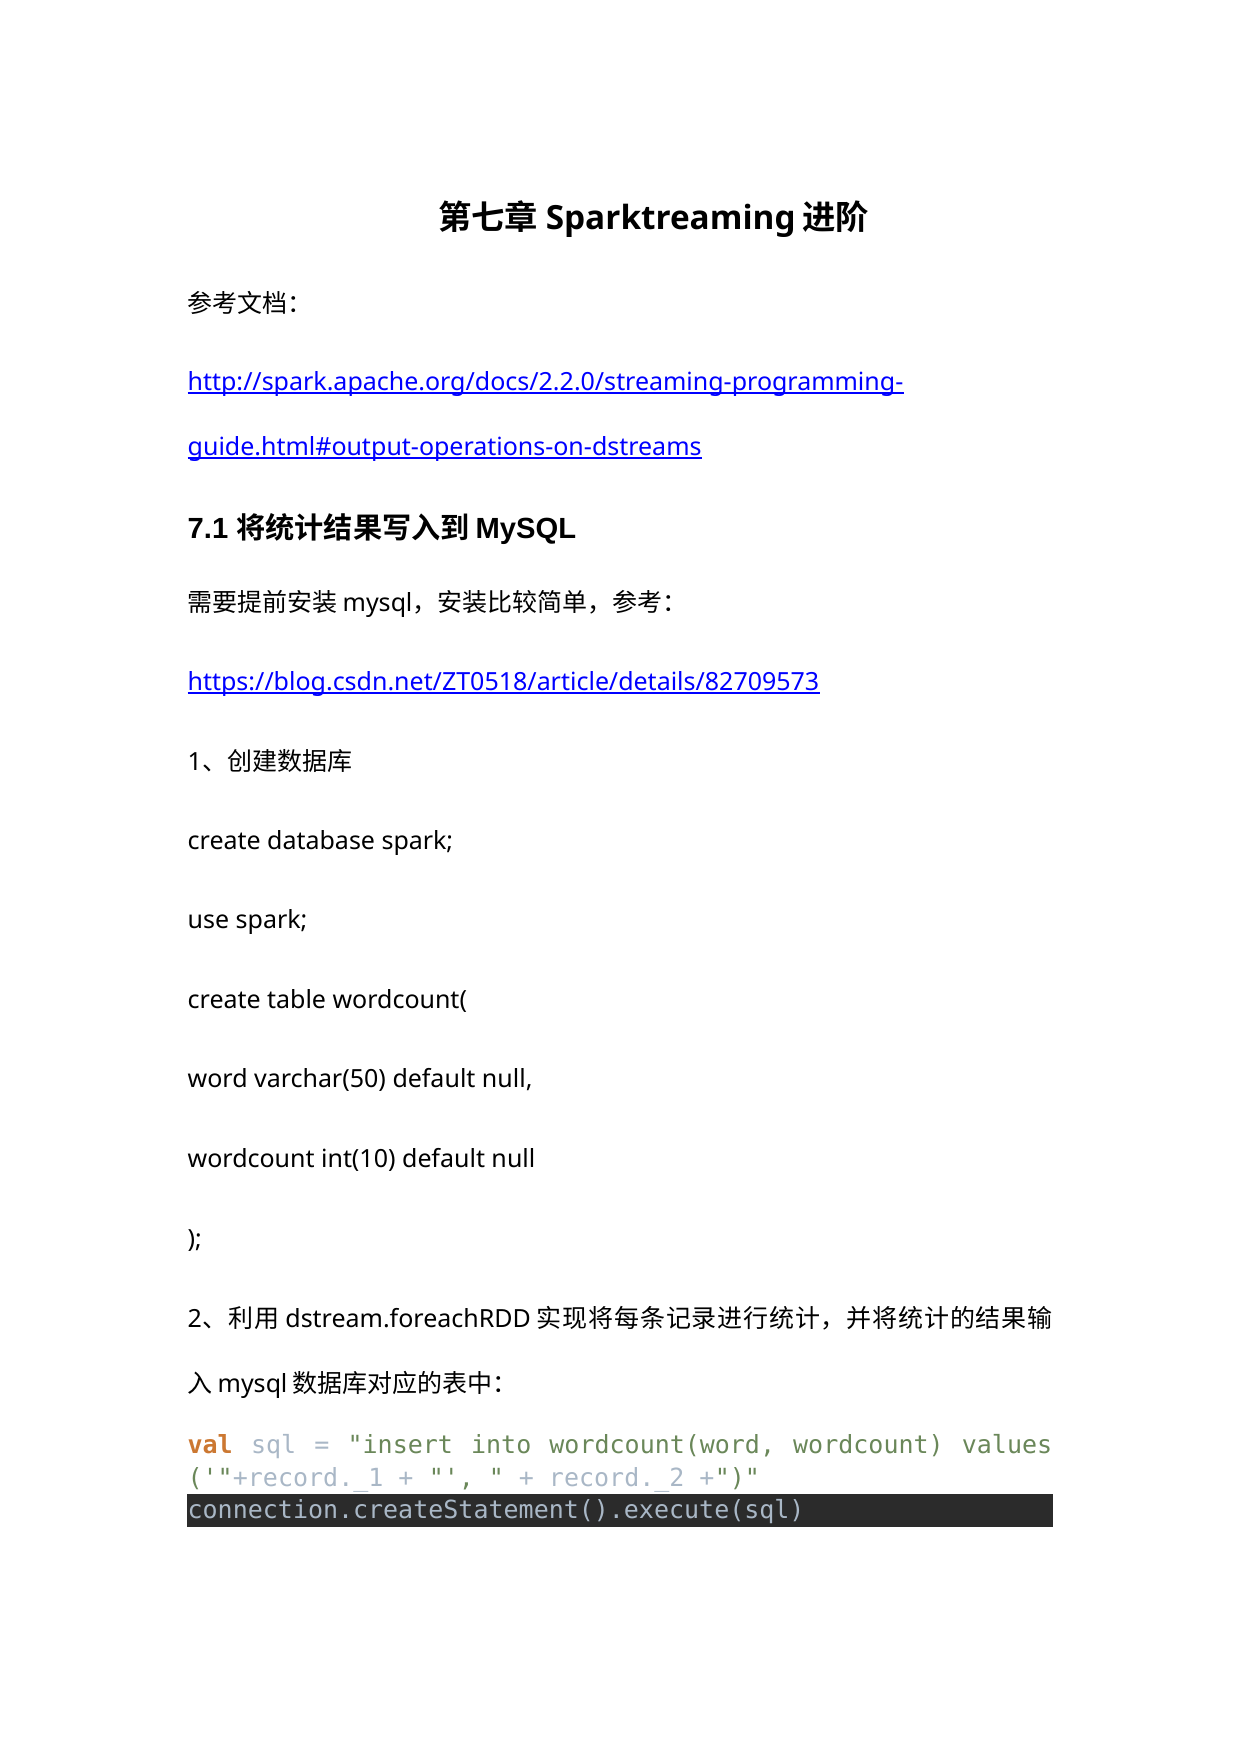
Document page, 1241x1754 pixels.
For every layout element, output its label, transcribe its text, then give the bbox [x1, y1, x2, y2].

text connection.createStatement().execute(sql) [187, 1494, 1053, 1527]
text http://spark.apache.org/docs/2.2.0/streaming-programming-guide.html#output-operations-on-dstreams [187, 348, 1053, 478]
text 参考文档： [187, 269, 1053, 334]
text use spark; [187, 887, 1053, 952]
text 2、利用dstream.foreachRDD实现将每条记录进行统计，并将统计的结果输入mysql数据库对应的表中： [187, 1284, 1053, 1414]
subtitle 7.1 将统计结果写入到MySQL [187, 493, 1053, 558]
text ); [187, 1205, 1053, 1270]
text 需要提前安装mysql，安装比较简单，参考： [187, 568, 1053, 633]
text https://blog.csdn.net/ZT0518/article/details/82709573 [187, 648, 1053, 713]
text wordcount int(10) default null [187, 1125, 1053, 1190]
text val sql = "insert into wordcount(word, wordcount) values ('"+record._1 + "', " + record._2 +")" [187, 1429, 1053, 1494]
text create table wordcount( [187, 966, 1053, 1031]
text word varchar(50) default null, [187, 1046, 1053, 1111]
subtitle 第七章 Sparktreaming进阶 [187, 183, 1053, 248]
text 1、创建数据库 [187, 727, 1053, 792]
text create database spark; [187, 807, 1053, 872]
